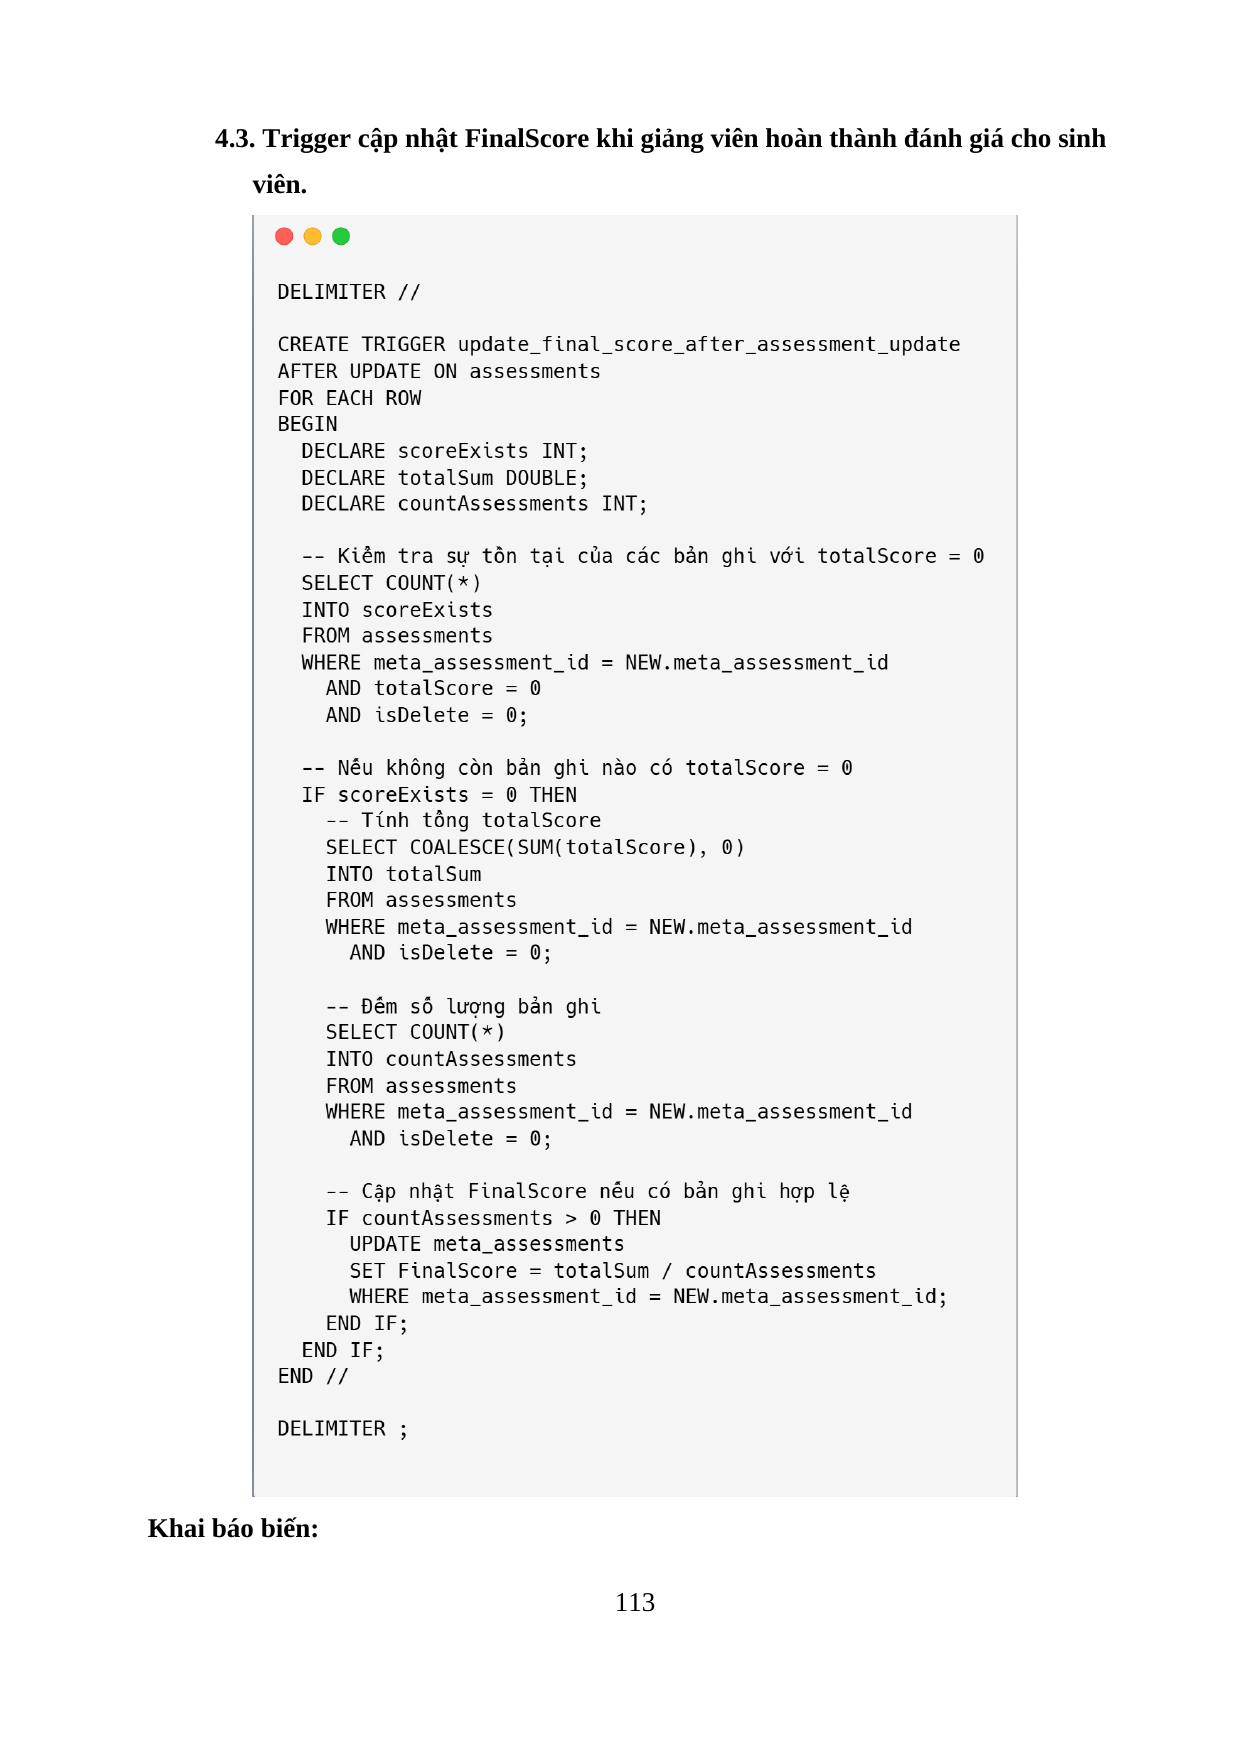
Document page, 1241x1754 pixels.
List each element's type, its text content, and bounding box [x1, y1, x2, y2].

text 4.3. Trigger cập nhật FinalScore khi giảng viên hoàn thành đánh giá cho sinh viên. [215, 122, 1122, 199]
text Khai báo biến: [148, 1512, 1122, 1543]
picture [252, 215, 1018, 1497]
